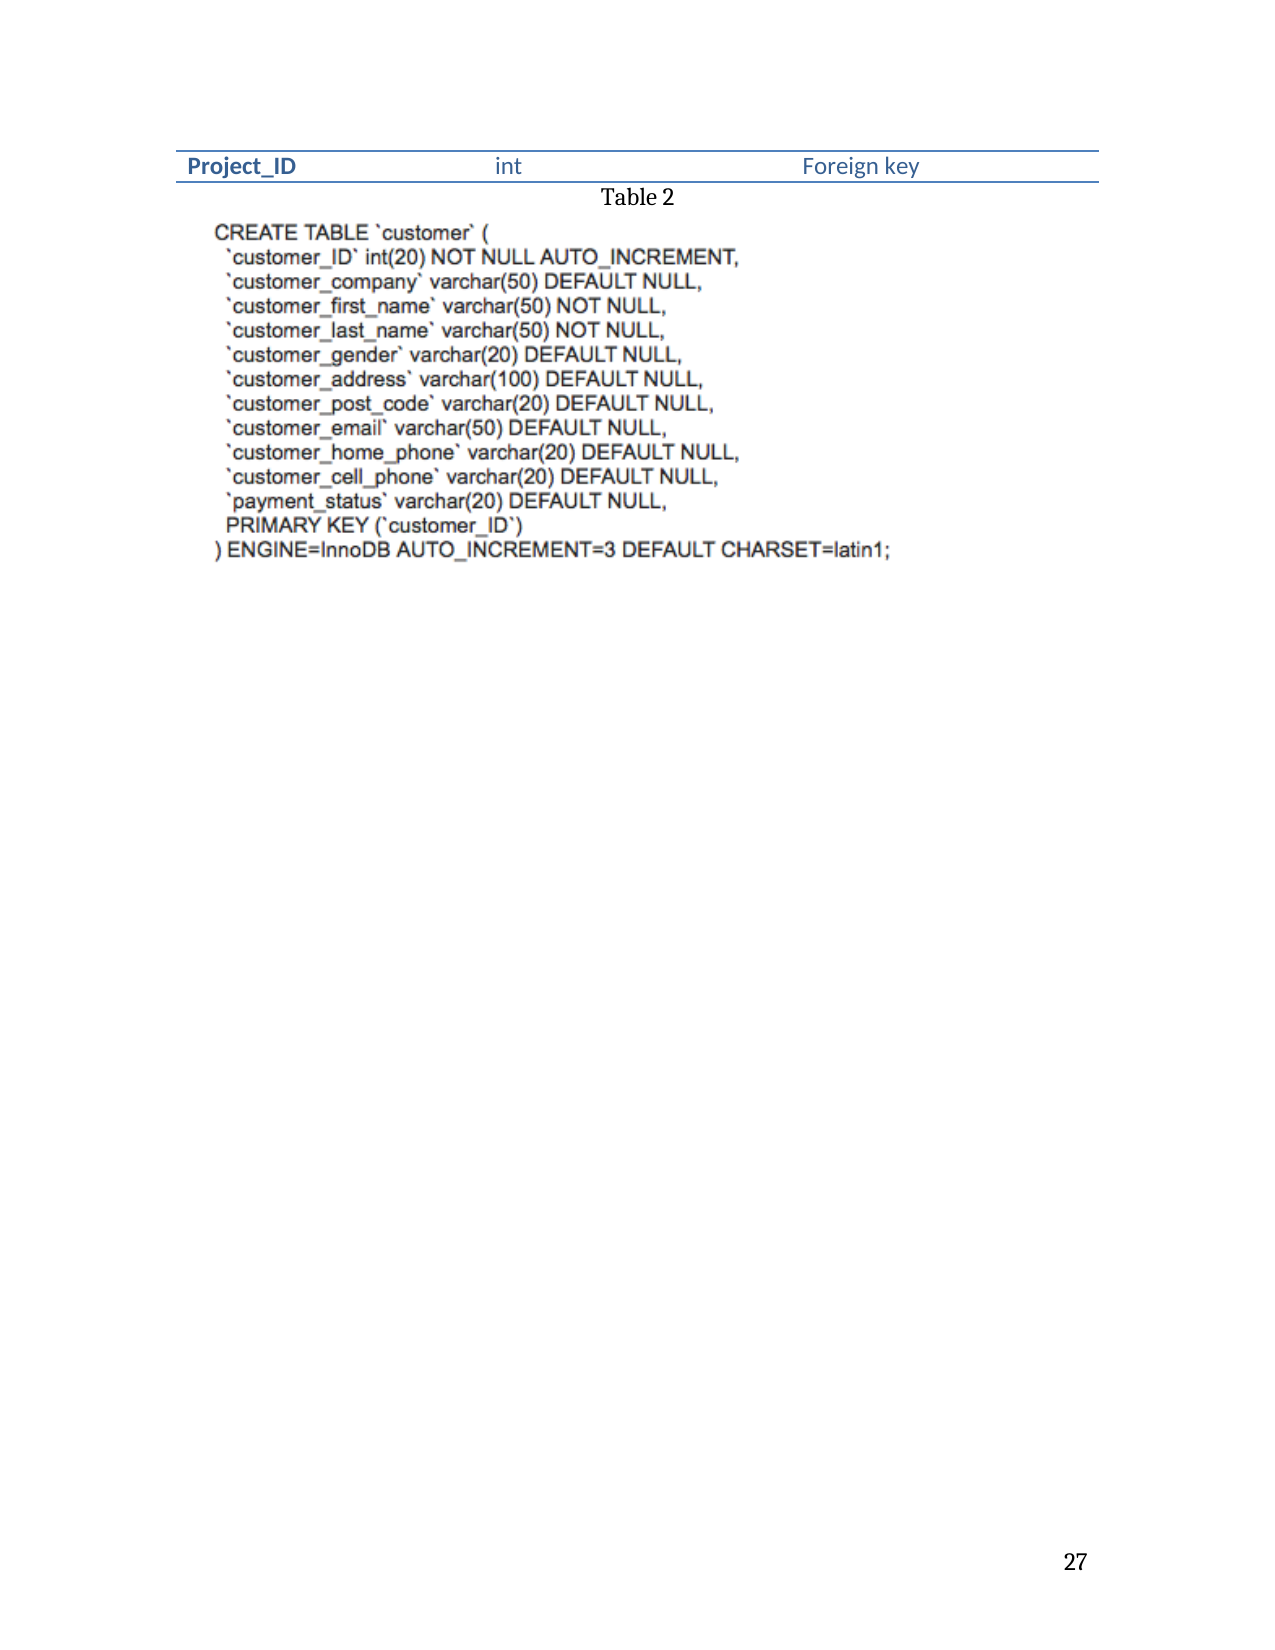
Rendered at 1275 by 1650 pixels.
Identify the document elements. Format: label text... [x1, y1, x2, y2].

table_cell Project_ID [176, 152, 484, 181]
picture [187, 211, 1088, 585]
table_cell int [484, 152, 791, 181]
table_cell Foreign key [791, 152, 1099, 181]
text Table 2 [187, 183, 1087, 211]
